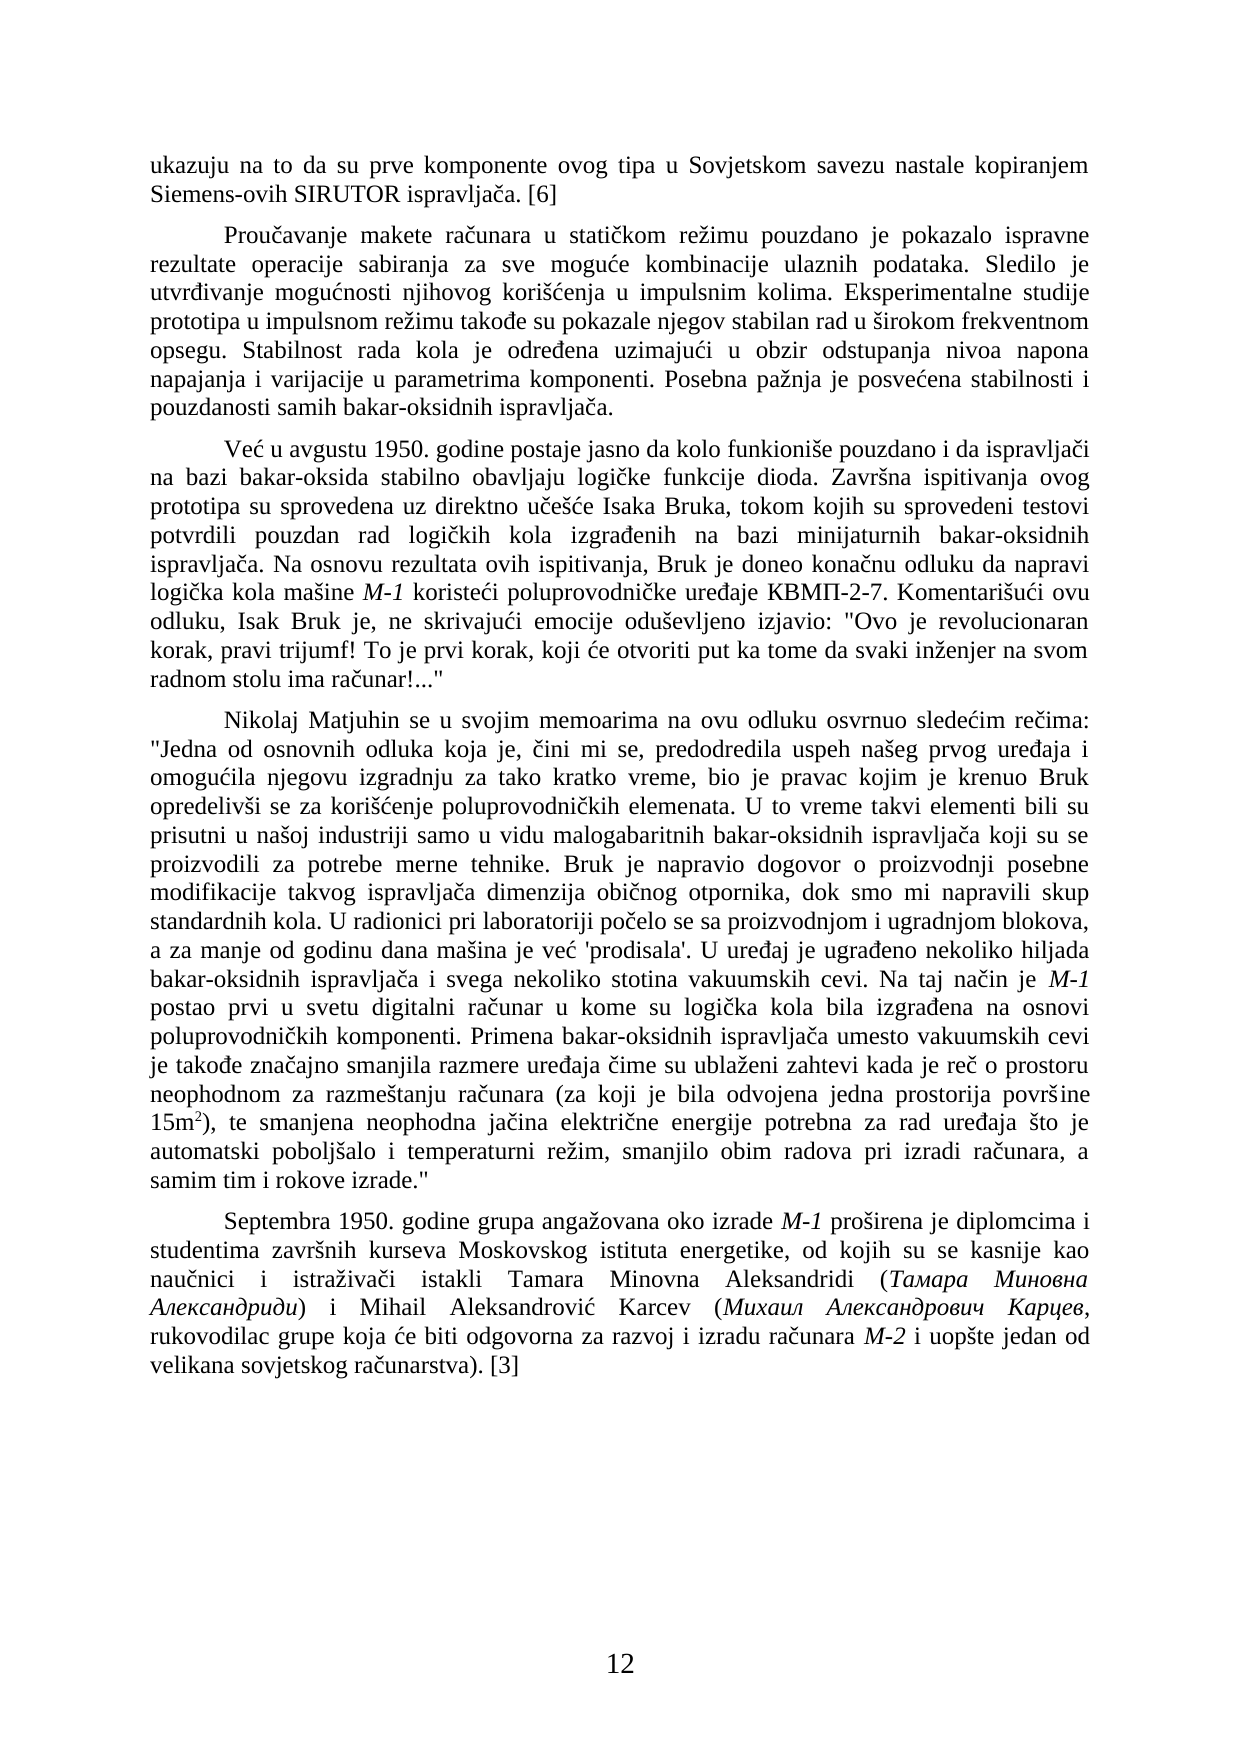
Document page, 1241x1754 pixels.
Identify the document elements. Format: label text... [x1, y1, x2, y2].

text Nikolaj Matjuhin se u svojim memoarima na ovu odluku osvrnuo sledećim rečima: "Jedna od osnovnih odluka koja je, čini mi se, predodredila uspeh našeg prvog uređaja i omogućila njegovu izgradnju za tako kratko vreme, bio je pravac kojim je krenuo Bruk opredelivši se za korišćenje poluprovodničkih elemenata. U to vreme takvi elementi bili su prisutni u našoj industriji samo u vidu malogabaritnih bakar-oksidnih ispravljača koji su se proizvodili za potrebe merne tehnike. Bruk je napravio dogovor o proizvodnji posebne modifikacije takvog ispravljača dimenzija običnog otpornika, dok smo mi napravili skup standardnih kola. U radionici pri laboratoriji počelo se sa proizvodnjom i ugradnjom blokova, a za manje od godinu dana mašina je već 'prodisala'. U uređaj je ugrađeno nekoliko hiljada bakar-oksidnih ispravljača i svega nekoliko stotina vakuumskih cevi. Na taj način je M-1 postao prvi u svetu digitalni računar u kome su logička kola bila izgrađena na osnovi poluprovodničkih komponenti. Primena bakar-oksidnih ispravljača umesto vakuumskih cevi je takođe značajno smanjila razmere uređaja čime su ublaženi zahtevi kada je reč o prostoru neophodnom za razmeštanju računara (za koji je bila odvojena jedna prostorija površine 15m2), te smanjena neophodna jačina električne energije potrebna za rad uređaja što je automatski poboljšalo i temperaturni režim, smanjilo obim radova pri izradi računara, a samim tim i rokove izrade." [150, 705, 1090, 1194]
text Septembra 1950. godine grupa angažovana oko izrade M-1 proširena je diplomcima i studentima završnih kurseva Moskovskog istituta energetike, od kojih su se kasnije kao naučnici i istraživači istakli Tamara Minovna Aleksandridi (Тамара Миновна Александриди) i Mihail Aleksandrović Karcev (Михаил Александрович Карцев, rukovodilac grupe koja će biti odgovorna za razvoj i izradu računara M-2 i uopšte jedan od velikana sovjetskog računarstva). [3] [150, 1206, 1090, 1379]
text Već u avgustu 1950. godine postaje jasno da kolo funkioniše pouzdano i da ispravljači na bazi bakar-oksida stabilno obavljaju logičke funkcije dioda. Završna ispitivanja ovog prototipa su sprovedena uz direktno učešće Isaka Bruka, tokom kojih su sprovedeni testovi potvrdili pouzdan rad logičkih kola izgrađenih na bazi minijaturnih bakar-oksidnih ispravljača. Na osnovu rezultata ovih ispitivanja, Bruk je doneo konačnu odluku da napravi logička kola mašine M-1 koristeći poluprovodničke uređaje КВМП-2-7. Komentarišući ovu odluku, Isak Bruk je, ne skrivajući emocije oduševljeno izjavio: "Ovo je revolucionaran korak, pravi trijumf! To je prvi korak, koji će otvoriti put ka tome da svaki inženjer na svom radnom stolu ima računar!..." [150, 434, 1090, 692]
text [150, 150, 1090, 207]
text Proučavanje makete računara u statičkom režimu pouzdano je pokazalo ispravne rezultate operacije sabiranja za sve moguće kombinacije ulaznih podataka. Sledilo je utvrđivanje mogućnosti njihovog korišćenja u impulsnim kolima. Eksperimentalne studije prototipa u impulsnom režimu takođe su pokazale njegov stabilan rad u širokom frekventnom opsegu. Stabilnost rada kola je određena uzimajući u obzir odstupanja nivoa napona napajanja i varijacije u parametrima komponenti. Posebna pažnja je posvećena stabilnosti i pouzdanosti samih bakar-oksidnih ispravljača. [150, 220, 1090, 421]
